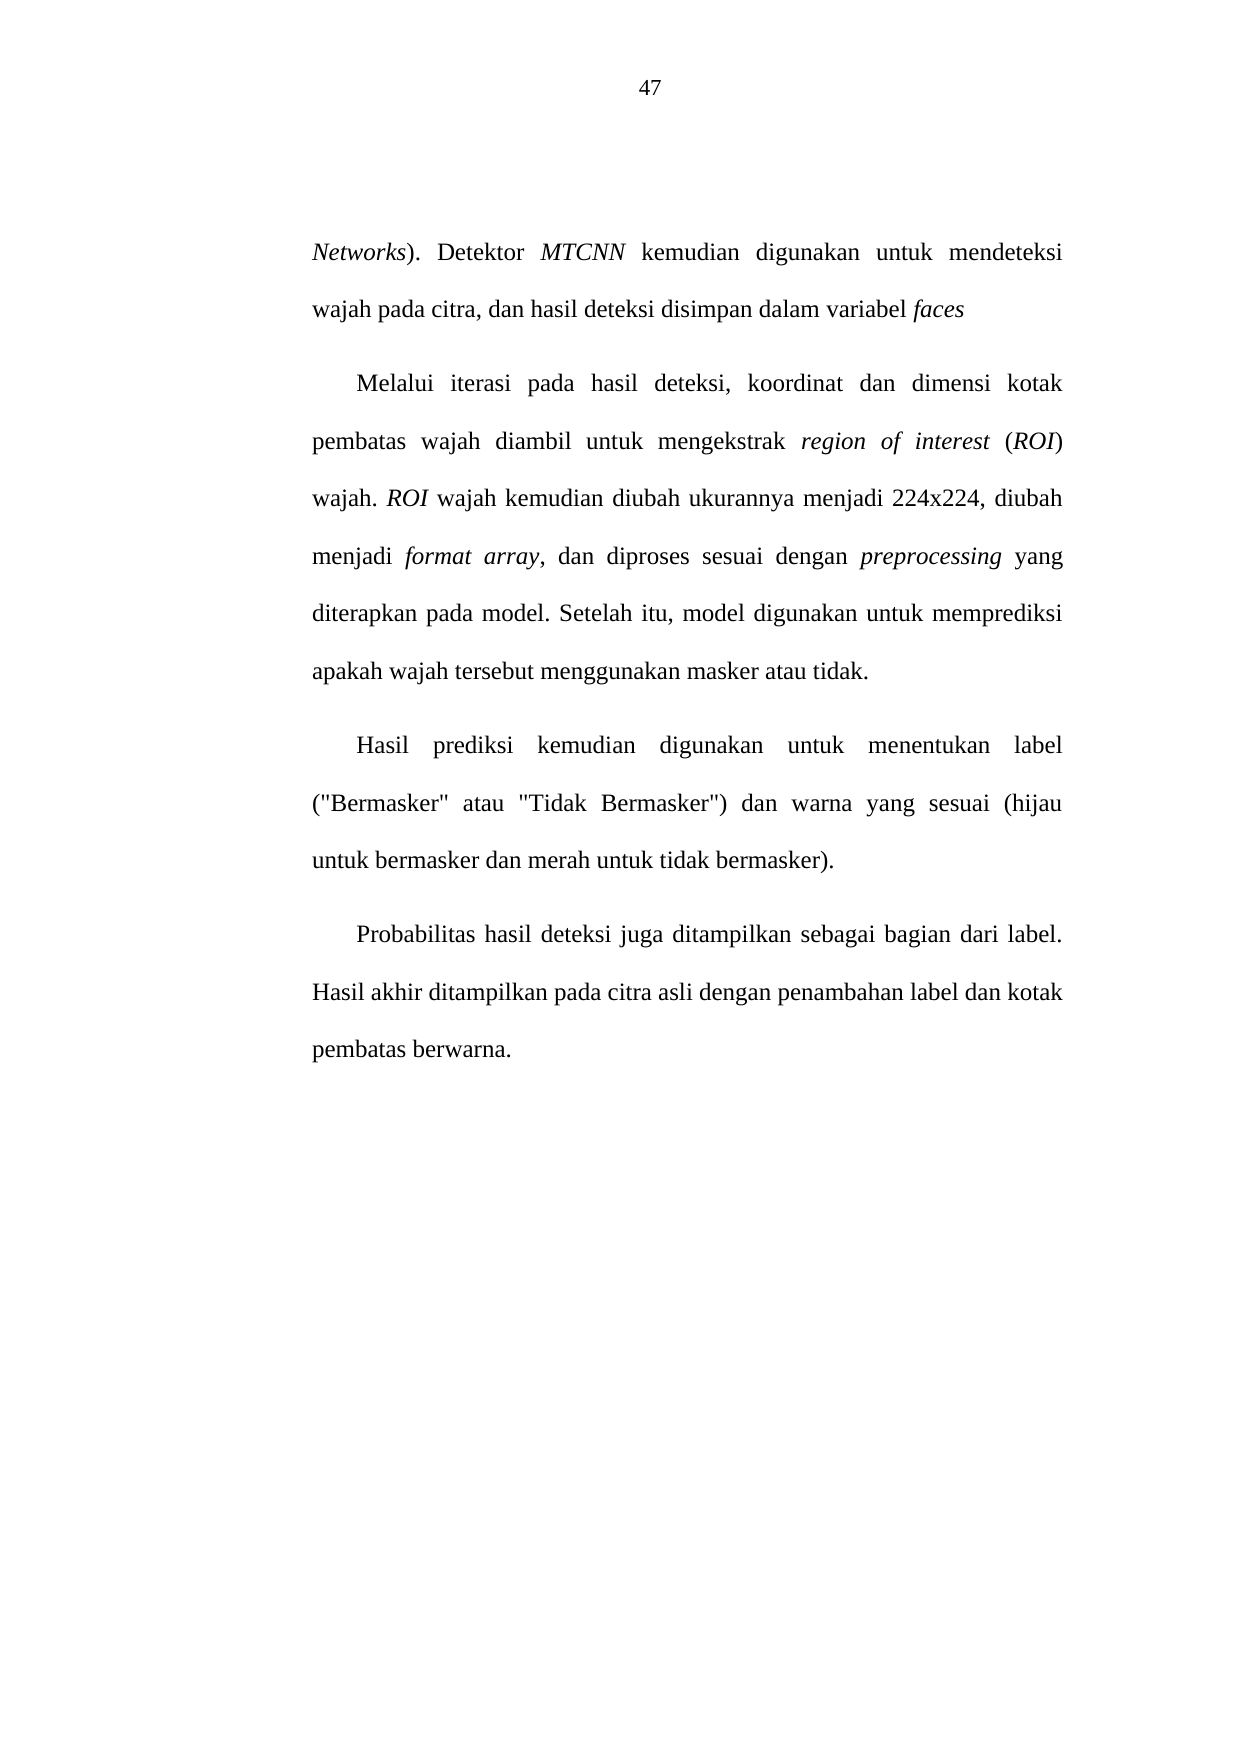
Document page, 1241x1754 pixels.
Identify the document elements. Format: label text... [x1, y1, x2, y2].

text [312, 237, 1063, 323]
text Hasil prediksi kemudian digunakan untuk menentukan label ("Bermasker" atau "Tidak Bermasker") dan warna yang sesuai (hijau untuk bermasker dan merah untuk tidak bermasker). [312, 730, 1063, 874]
text Probabilitas hasil deteksi juga ditampilkan sebagai bagian dari label. Hasil akhir ditampilkan pada citra asli dengan penambahan label dan kotak pembatas berwarna. [312, 919, 1063, 1063]
text Melalui iterasi pada hasil deteksi, koordinat dan dimensi kotak pembatas wajah diambil untuk mengekstrak region of interest (ROI) wajah. ROI wajah kemudian diubah ukurannya menjadi 224x224, diubah menjadi format array, dan diproses sesuai dengan preprocessing yang diterapkan pada model. Setelah itu, model digunakan untuk memprediksi apakah wajah tersebut menggunakan masker atau tidak. [312, 368, 1063, 685]
